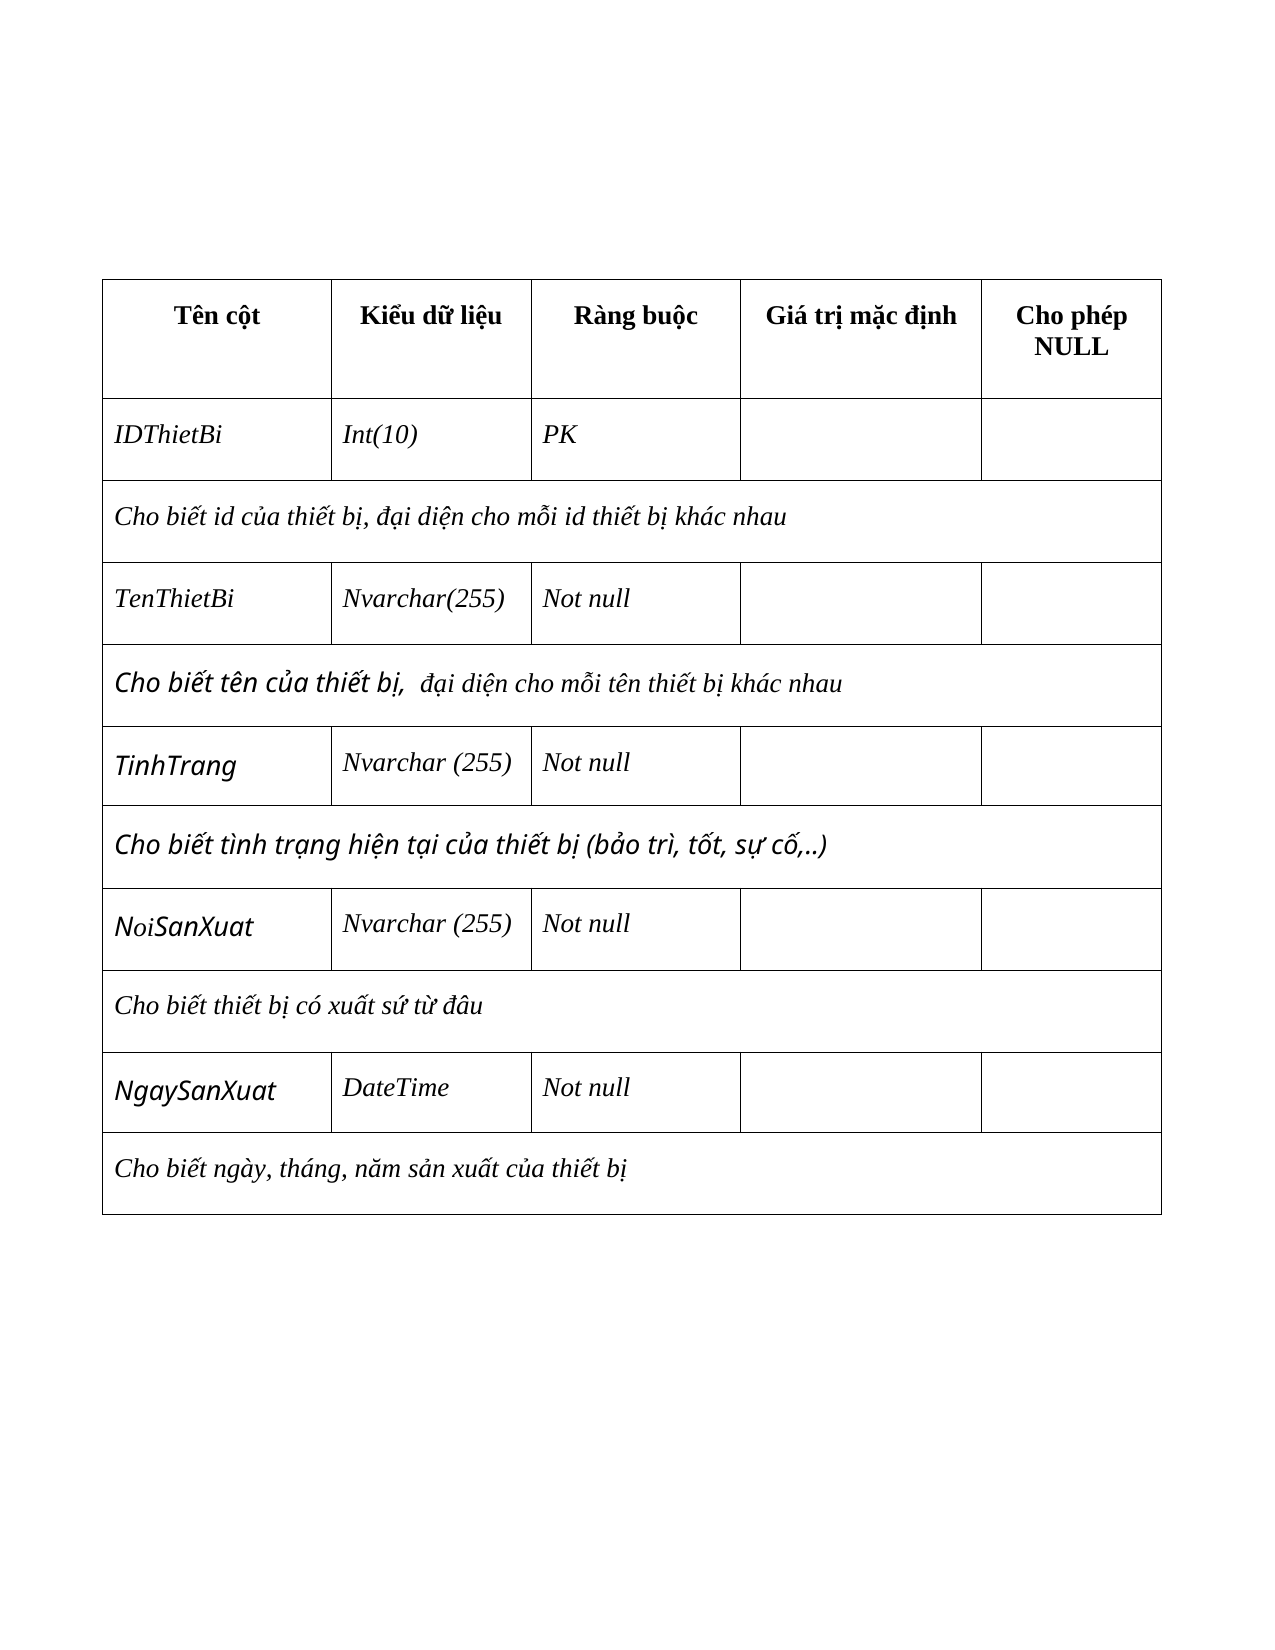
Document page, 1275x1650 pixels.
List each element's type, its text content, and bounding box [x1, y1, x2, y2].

table_cell [741, 727, 981, 805]
table_header Ràng buộc [532, 280, 740, 398]
table_cell Not null [532, 889, 740, 969]
table_cell [982, 1053, 1161, 1132]
table_cell [982, 889, 1161, 969]
table_cell Nvarchar(255) [332, 563, 531, 644]
table_cell [741, 889, 981, 969]
table_cell PK [532, 399, 740, 480]
table_cell Nvarchar (255) [332, 727, 531, 805]
table_header Cho phép NULL [982, 280, 1161, 398]
table_cell IDThietBi [103, 399, 331, 480]
table_cell Nvarchar (255) [332, 889, 531, 969]
table_cell Cho biết thiết bị có xuất sứ từ đâu [103, 971, 1161, 1052]
table_header Tên cột [103, 280, 331, 398]
table_cell [982, 399, 1161, 480]
table_header Giá trị mặc định [741, 280, 981, 398]
table_cell Cho biết id của thiết bị, đại diện cho mỗi id thiết bị khác nhau [103, 481, 1161, 562]
table_cell Cho biết tình trạng hiện tại của thiết bị (bảo trì, tốt, sự cố,..) [103, 806, 1161, 887]
table_cell Not null [532, 727, 740, 805]
table_cell Not null [532, 1053, 740, 1132]
table_cell [741, 563, 981, 644]
table_cell Not null [532, 563, 740, 644]
table_cell TinhTrang [103, 727, 331, 805]
table_cell [741, 1053, 981, 1132]
table_cell Cho biết tên của thiết bị, đại diện cho mỗi tên thiết bị khác nhau [103, 645, 1161, 726]
table_cell NgaySanXuat [103, 1053, 331, 1132]
table_cell Cho biết ngày, tháng, năm sản xuất của thiết bị [103, 1133, 1161, 1214]
table_header Kiểu dữ liệu [332, 280, 531, 398]
table_cell TenThietBi [103, 563, 331, 644]
table_cell DateTime [332, 1053, 531, 1132]
table_cell [741, 399, 981, 480]
table_cell [982, 727, 1161, 805]
table_cell [982, 563, 1161, 644]
table_cell NoiSanXuat [103, 889, 331, 969]
table_cell Int(10) [332, 399, 531, 480]
